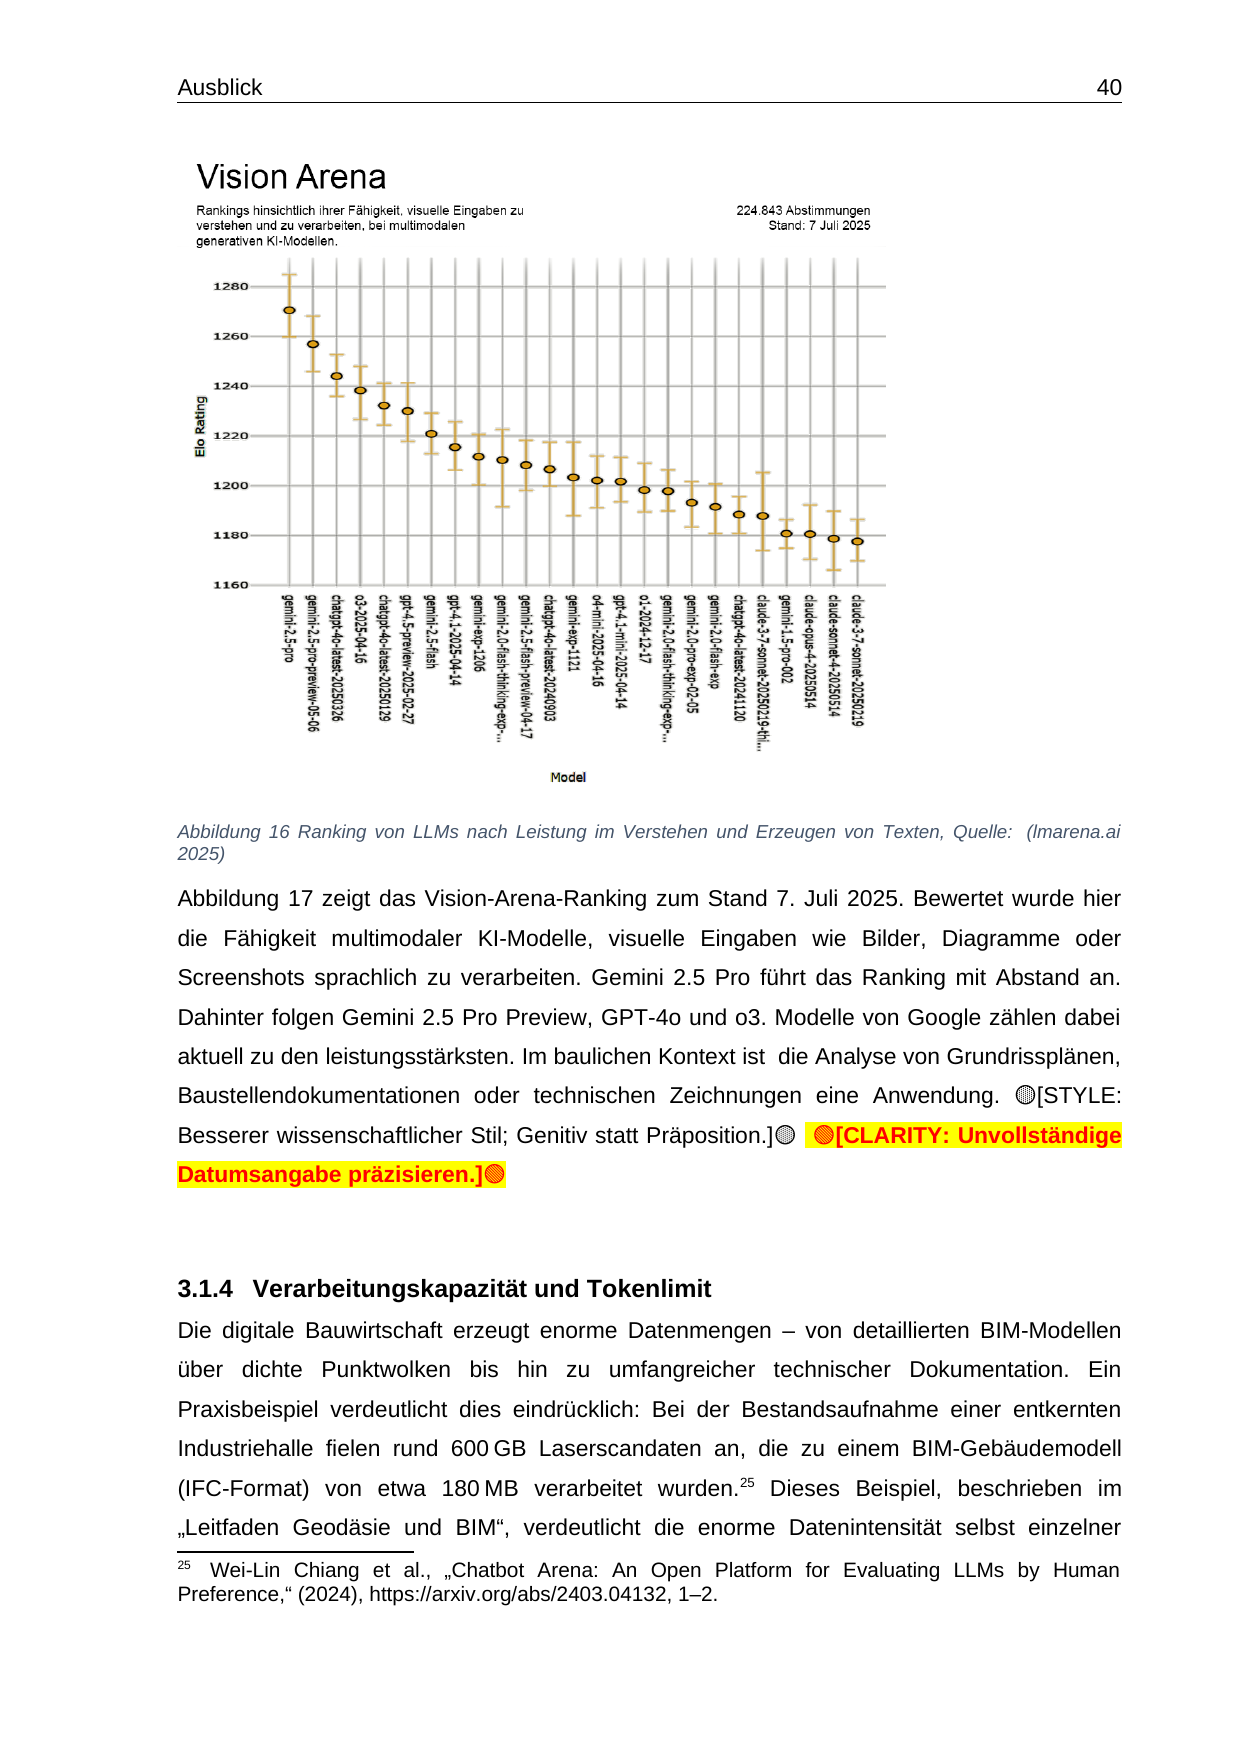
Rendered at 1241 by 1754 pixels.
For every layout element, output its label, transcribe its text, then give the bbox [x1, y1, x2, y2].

subtitle Verarbeitungskapazität und Tokenlimit [177, 1274, 1122, 1302]
picture [177, 147, 886, 792]
text Abbildung 17 Ranking von LLMs nach Leistung im Verstehen und Erzeugen von Texten, Quelle: [177, 821, 1122, 864]
text Abbildung 17 zeigt das Vision-Arena-Ranking zum Stand 7. Juli 2025. Bewertet wurde hier die Fähigkeit multimodaler KI-Modelle, visuelle Eingaben wie Bilder, Diagramme oder Screenshots sprachlich zu verarbeiten. Gemini 2.5 Pro führt das Ranking mit Abstand an. Dahinter folgen Gemini 2.5 Pro Preview, GPT-4o und o3. Modelle von Google zählen dabei aktuell zu den leistungsstärksten. Im baulichen Kontext ist die Analyse von Grundrissplänen, Baustellendokumentationen oder technischen Zeichnungen eine Anwendung. 🟡[STYLE: Besserer wissenschaftlicher Stil; Genitiv statt Präposition.]🟡 🟢[CLARITY: Unvollständige Datumsangabe präzisieren.]🟢 [177, 885, 1122, 1188]
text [177, 1317, 1122, 1541]
